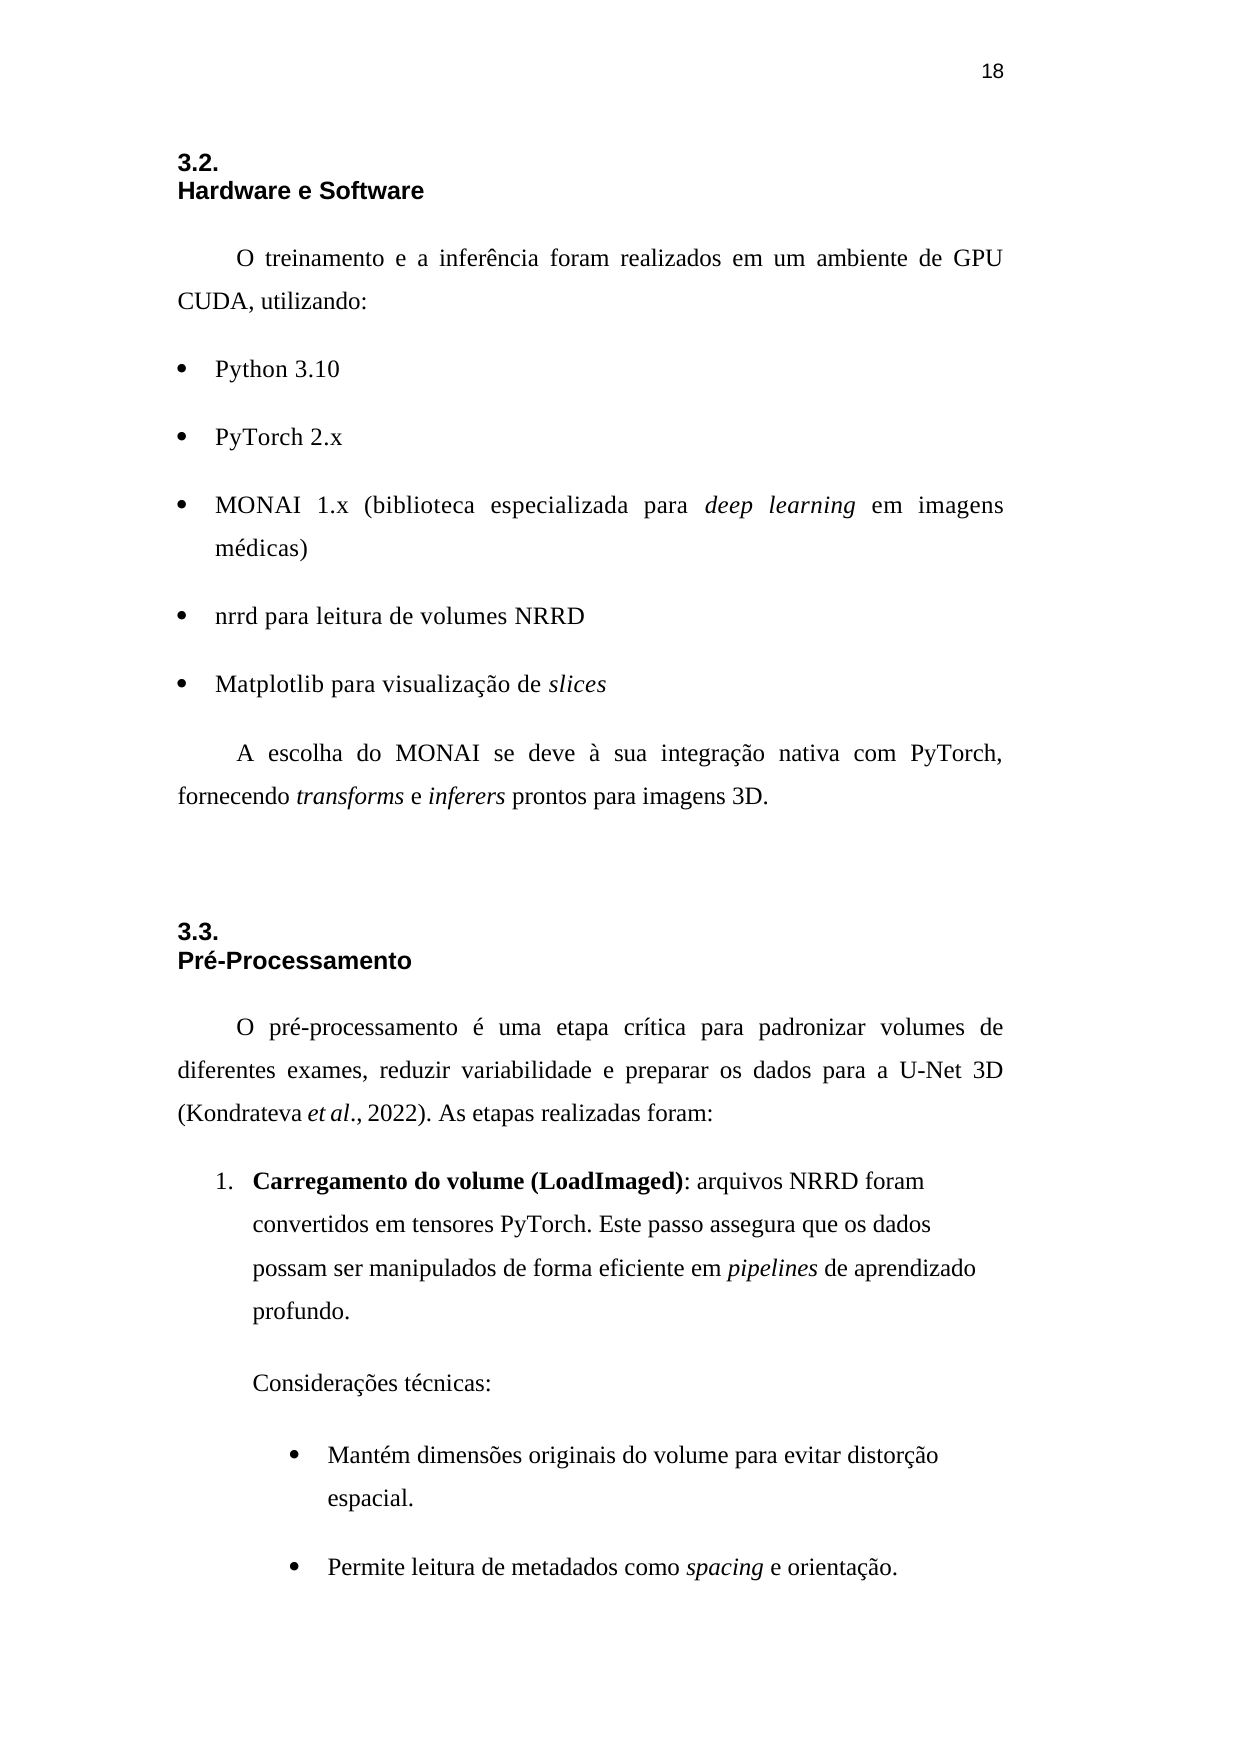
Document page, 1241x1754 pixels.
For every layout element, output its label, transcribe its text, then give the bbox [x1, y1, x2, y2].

list Matplotlib para visualização de slices [177, 669, 1004, 698]
list Carregamento do volume (LoadImaged): arquivos NRRD foram convertidos em tensores PyTorch. Este passo assegura que os dados possam ser manipulados de forma eficiente em pipelines de aprendizado profundo. [215, 1166, 1004, 1324]
text O treinamento e a inferência foram realizados em um ambiente de GPU CUDA, utilizando: [177, 243, 1004, 314]
list Mantém dimensões originais do volume para evitar distorção espacial. [290, 1440, 1004, 1512]
text A escolha do MONAI se deve à sua integração nativa com PyTorch, fornecendo transforms e inferers prontos para imagens 3D. [177, 738, 1004, 809]
text Considerações técnicas: [252, 1368, 1004, 1397]
list Permite leitura de metadados como spacing e orientação. [290, 1552, 1004, 1580]
list nrrd para leitura de volumes NRRD [177, 601, 1004, 630]
subtitle Hardware e Software [177, 148, 1004, 205]
subtitle Pré-Processamento [177, 917, 1004, 974]
list PyTorch 2.x [177, 422, 1004, 451]
list Python 3.10 [177, 354, 1004, 383]
list MONAI 1.x (biblioteca especializada para deep learning em imagens médicas) [177, 490, 1004, 562]
text O pré-processamento é uma etapa crítica para padronizar volumes de diferentes exames, reduzir variabilidade e preparar os dados para a U-Net 3D (Kondrateva et al., 2022). As etapas realizadas foram: [177, 1012, 1004, 1127]
